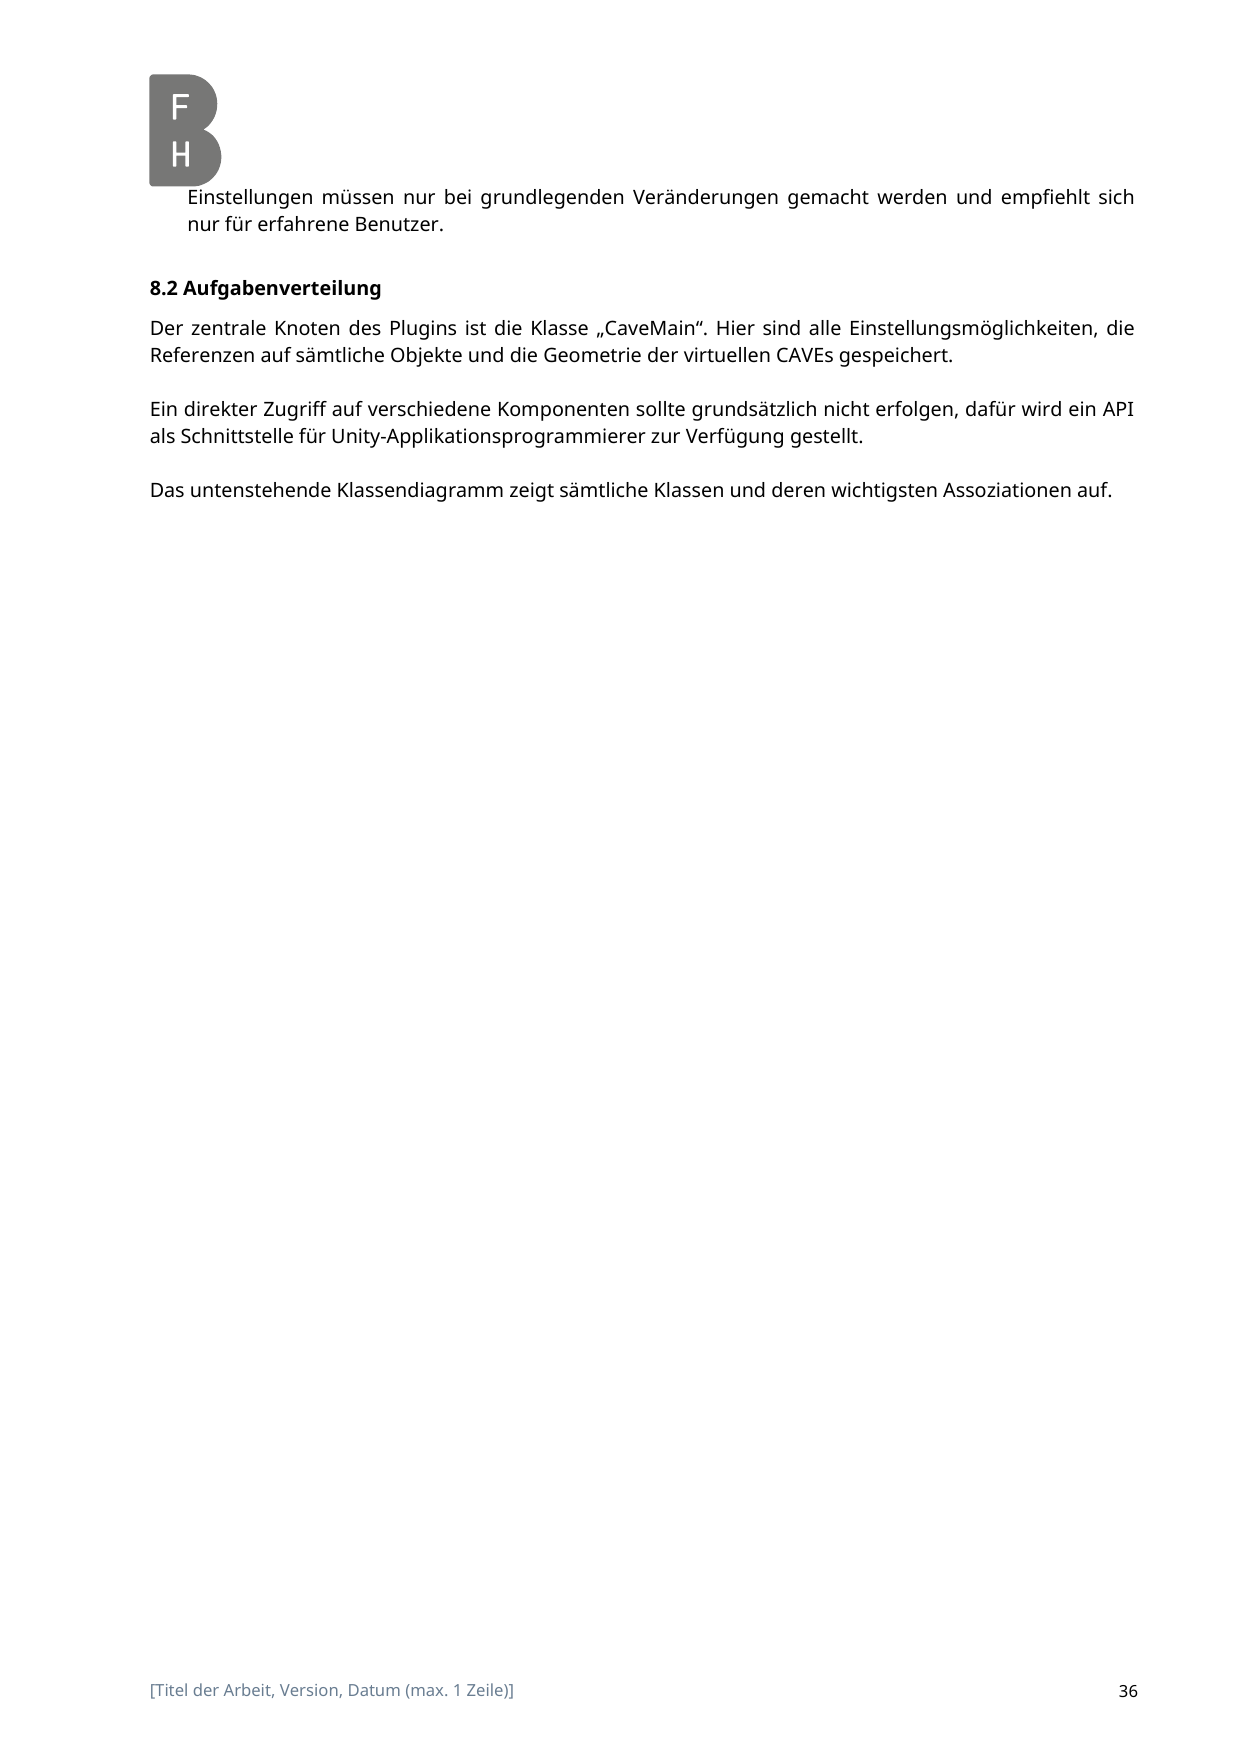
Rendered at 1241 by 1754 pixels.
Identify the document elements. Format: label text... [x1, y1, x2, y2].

text Das untenstehende Klassendiagramm zeigt sämtliche Klassen und deren wichtigsten Assoziationen auf. [149, 476, 1136, 503]
subtitle Aufgabenverteilung [149, 274, 1136, 302]
text Der zentrale Knoten des Plugins ist die Klasse „CaveMain“. Hier sind alle Einstellungsmöglichkeiten, die Referenzen auf sämtliche Objekte und die Geometrie der virtuellen CAVEs gespeichert. [149, 314, 1136, 368]
text Ein direkter Zugriff auf verschiedene Komponenten sollte grundsätzlich nicht erfolgen, dafür wird ein API als Schnittstelle für Unity-Applikationsprogrammierer zur Verfügung gestellt. [149, 395, 1136, 449]
text Einstellungen müssen nur bei grundlegenden Veränderungen gemacht werden und empfiehlt sich nur für erfahrene Benutzer. [187, 183, 1136, 237]
